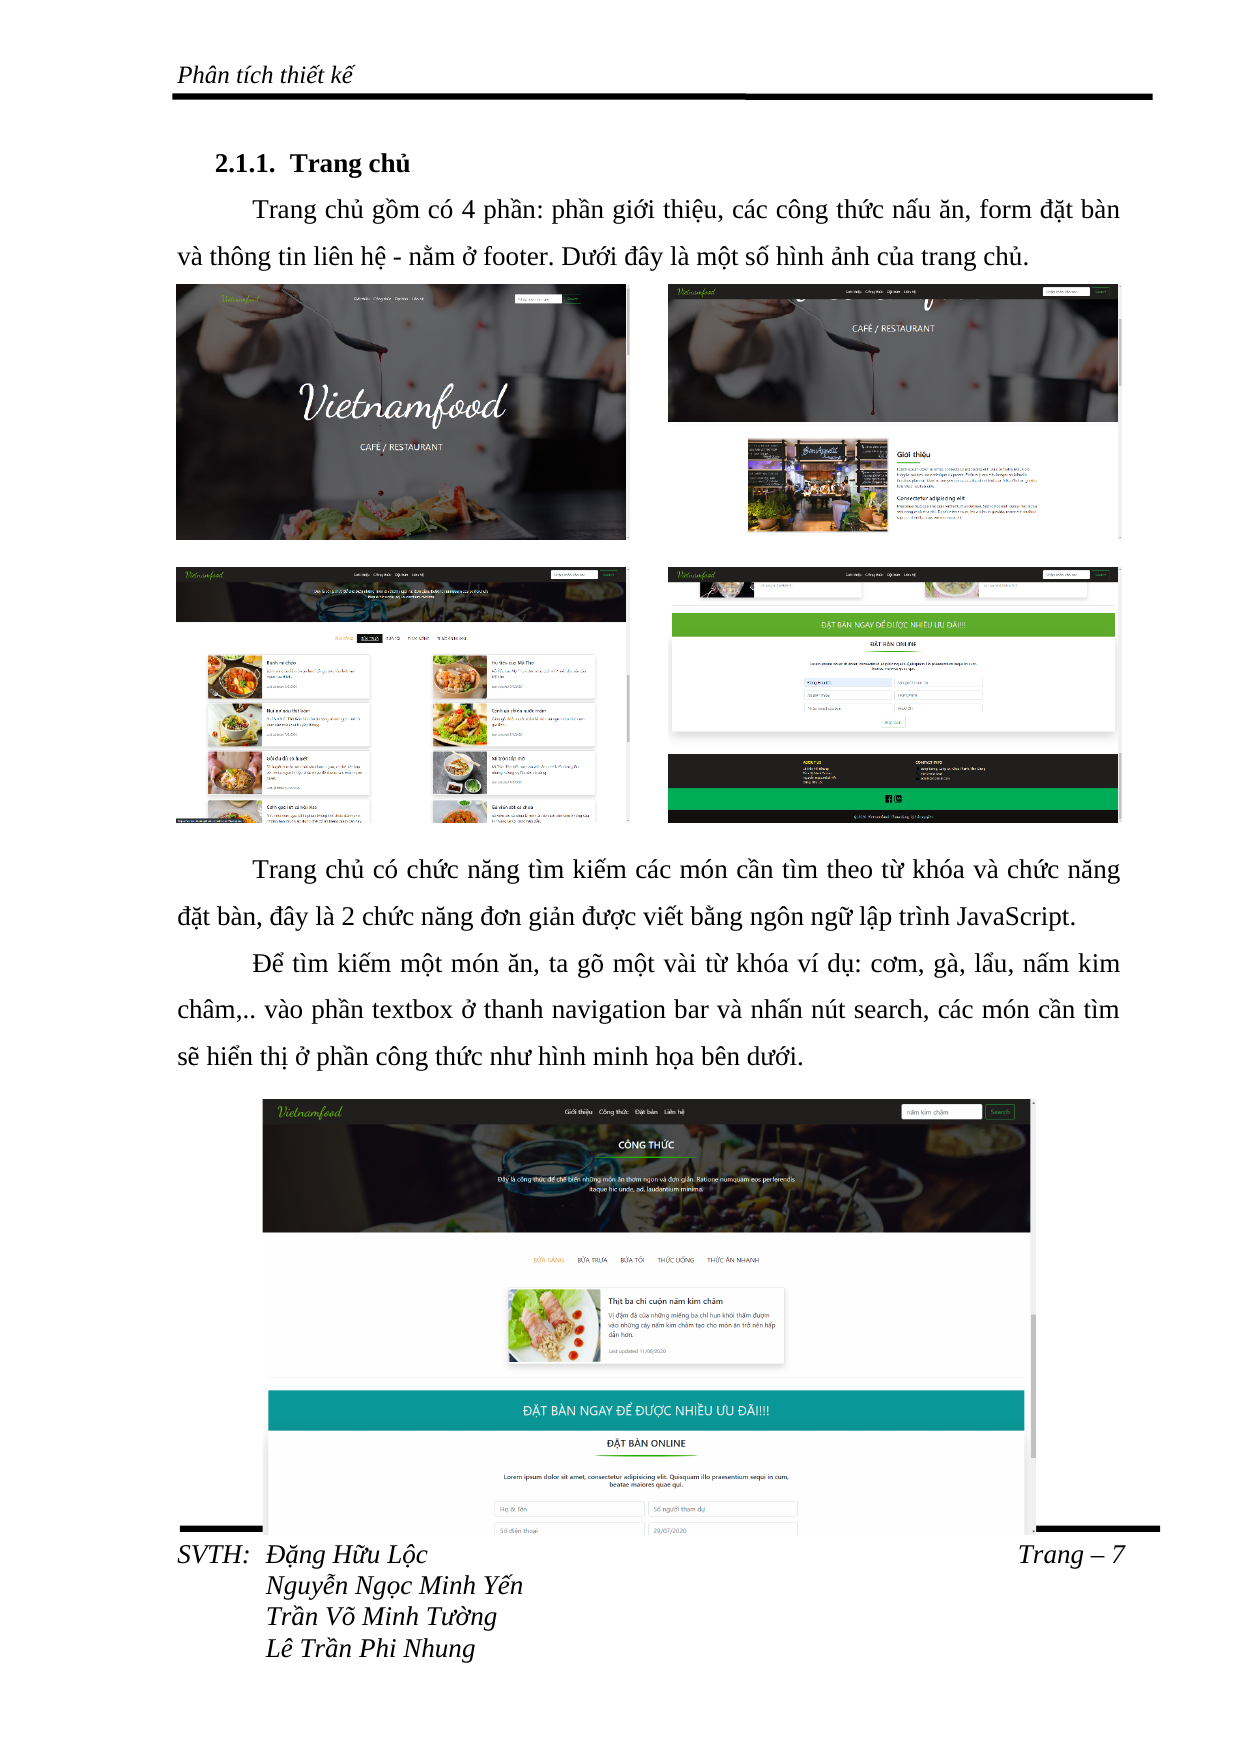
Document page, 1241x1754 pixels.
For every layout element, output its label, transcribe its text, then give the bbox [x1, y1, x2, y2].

picture [262, 1099, 1037, 1535]
picture [668, 284, 1122, 540]
list Trang chủ [214, 147, 1122, 178]
text Để tìm kiếm một món ăn, ta gõ một vài từ khóa ví dụ: cơm, gà, lẩu, nấm kim châm,.. vào phần textbox ở thanh navigation bar và nhấn nút search, các món cần tìm sẽ hiển thị ở phần công thức như hình minh họa bên dưới. [177, 947, 1122, 1071]
text Trang chủ gồm có 4 phần: phần giới thiệu, các công thức nấu ăn, form đặt bàn và thông tin liên hệ - nằm ở footer. Dưới đây là một số hình ảnh của trang chủ. [177, 194, 1122, 271]
picture [668, 567, 1122, 823]
picture [176, 284, 630, 540]
picture [176, 567, 630, 823]
